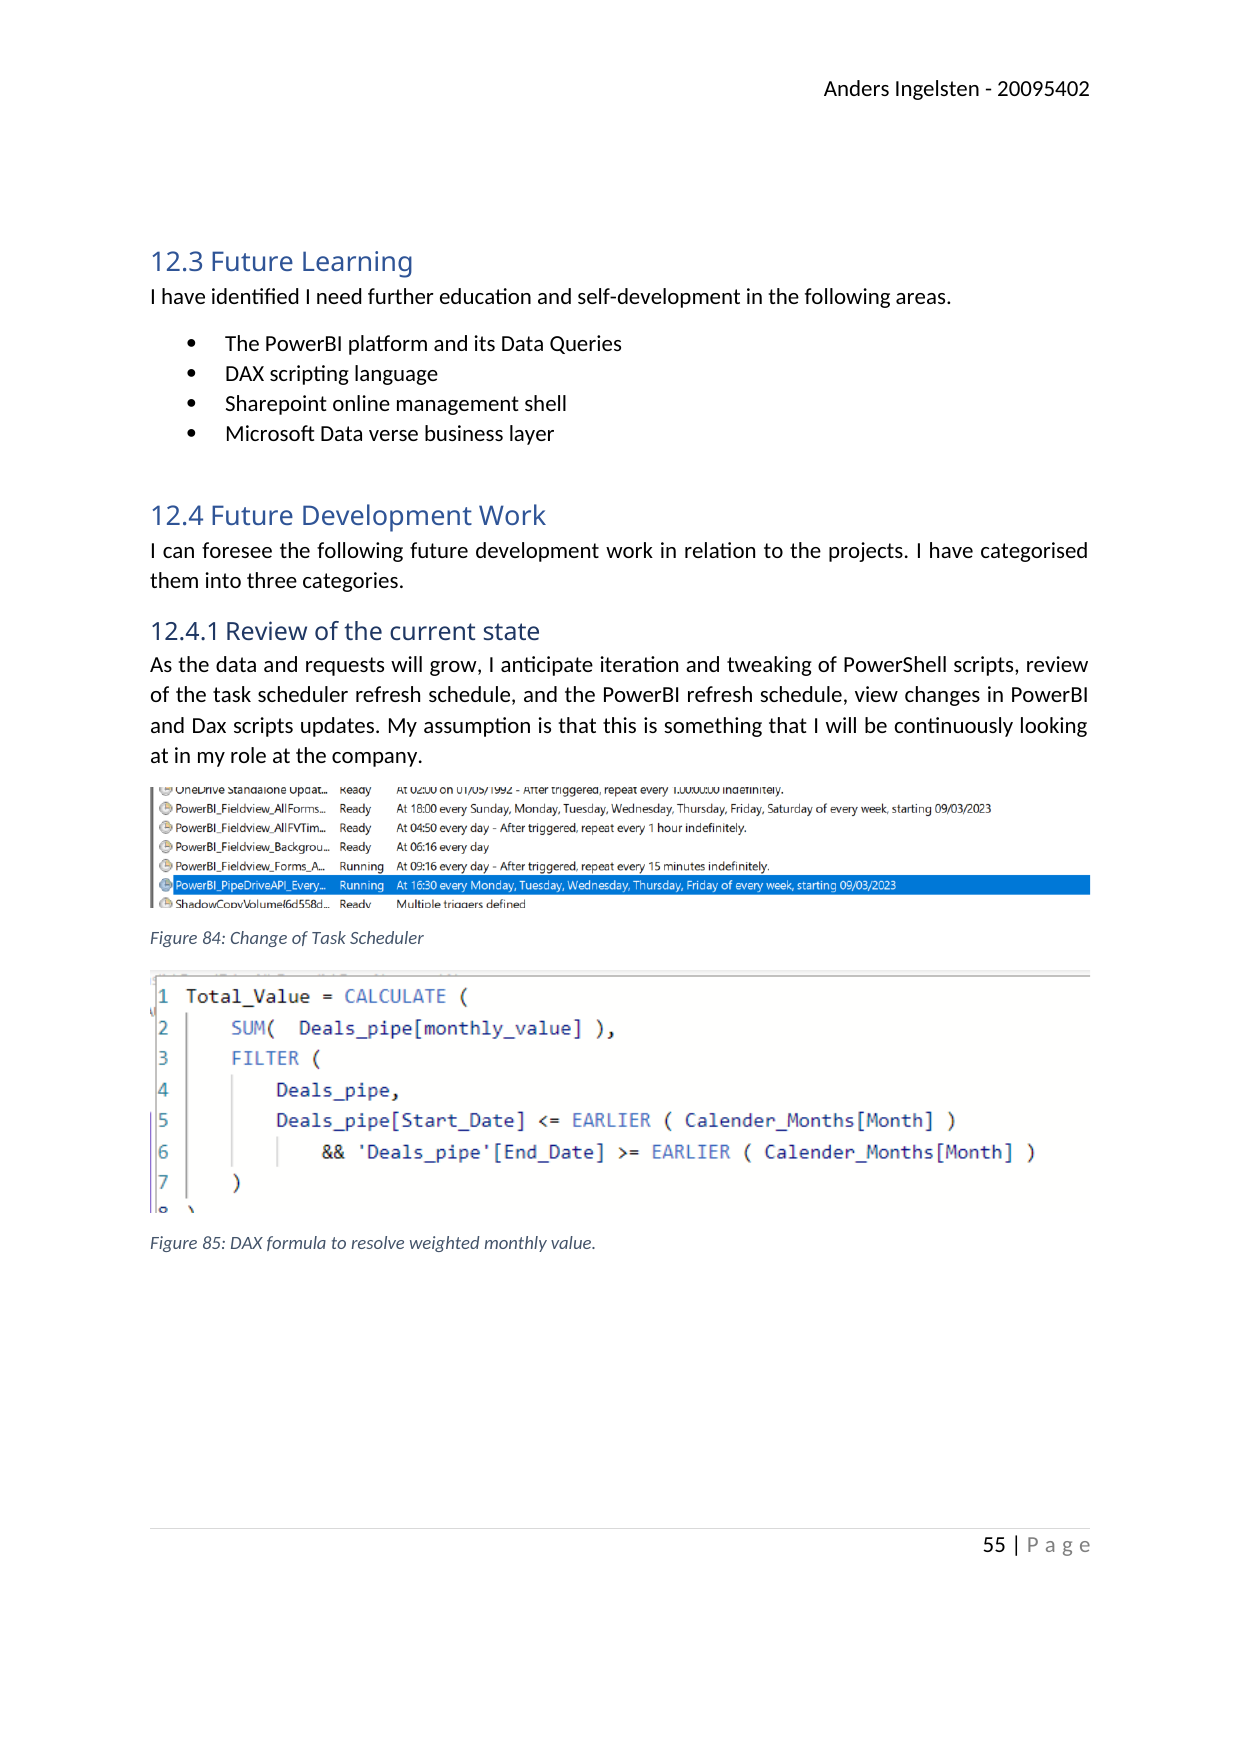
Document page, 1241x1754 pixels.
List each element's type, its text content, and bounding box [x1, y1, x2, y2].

text I have identified I need further education and self-development in the following areas. [150, 282, 1090, 310]
subtitle Review of the current state [150, 613, 1090, 648]
list Sharepoint online management shell [187, 389, 1090, 417]
picture [150, 970, 1091, 1213]
list DAX scripting language [187, 359, 1090, 387]
text I can foresee the following future development work in relation to the projects. I have categorised them into three categories. [150, 536, 1090, 595]
text Figure 84: Change of Task Scheduler [150, 926, 1090, 949]
subtitle Future Learning [150, 242, 1090, 279]
list Microsoft Data verse business layer [187, 419, 1090, 448]
list The PowerBI platform and its Data Queries [187, 329, 1090, 357]
text Figure 85: DAX formula to resolve weighted monthly value. [150, 1231, 1090, 1254]
picture [150, 787, 1091, 908]
subtitle Future Development Work [150, 497, 1090, 533]
text As the data and requests will grow, I anticipate iteration and tweaking of PowerShell scripts, review of the task scheduler refresh schedule, and the PowerBI refresh schedule, view changes in PowerBI and Dax scripts updates. My assumption is that this is something that I will be continuously looking at in my role at the company. [150, 650, 1090, 769]
